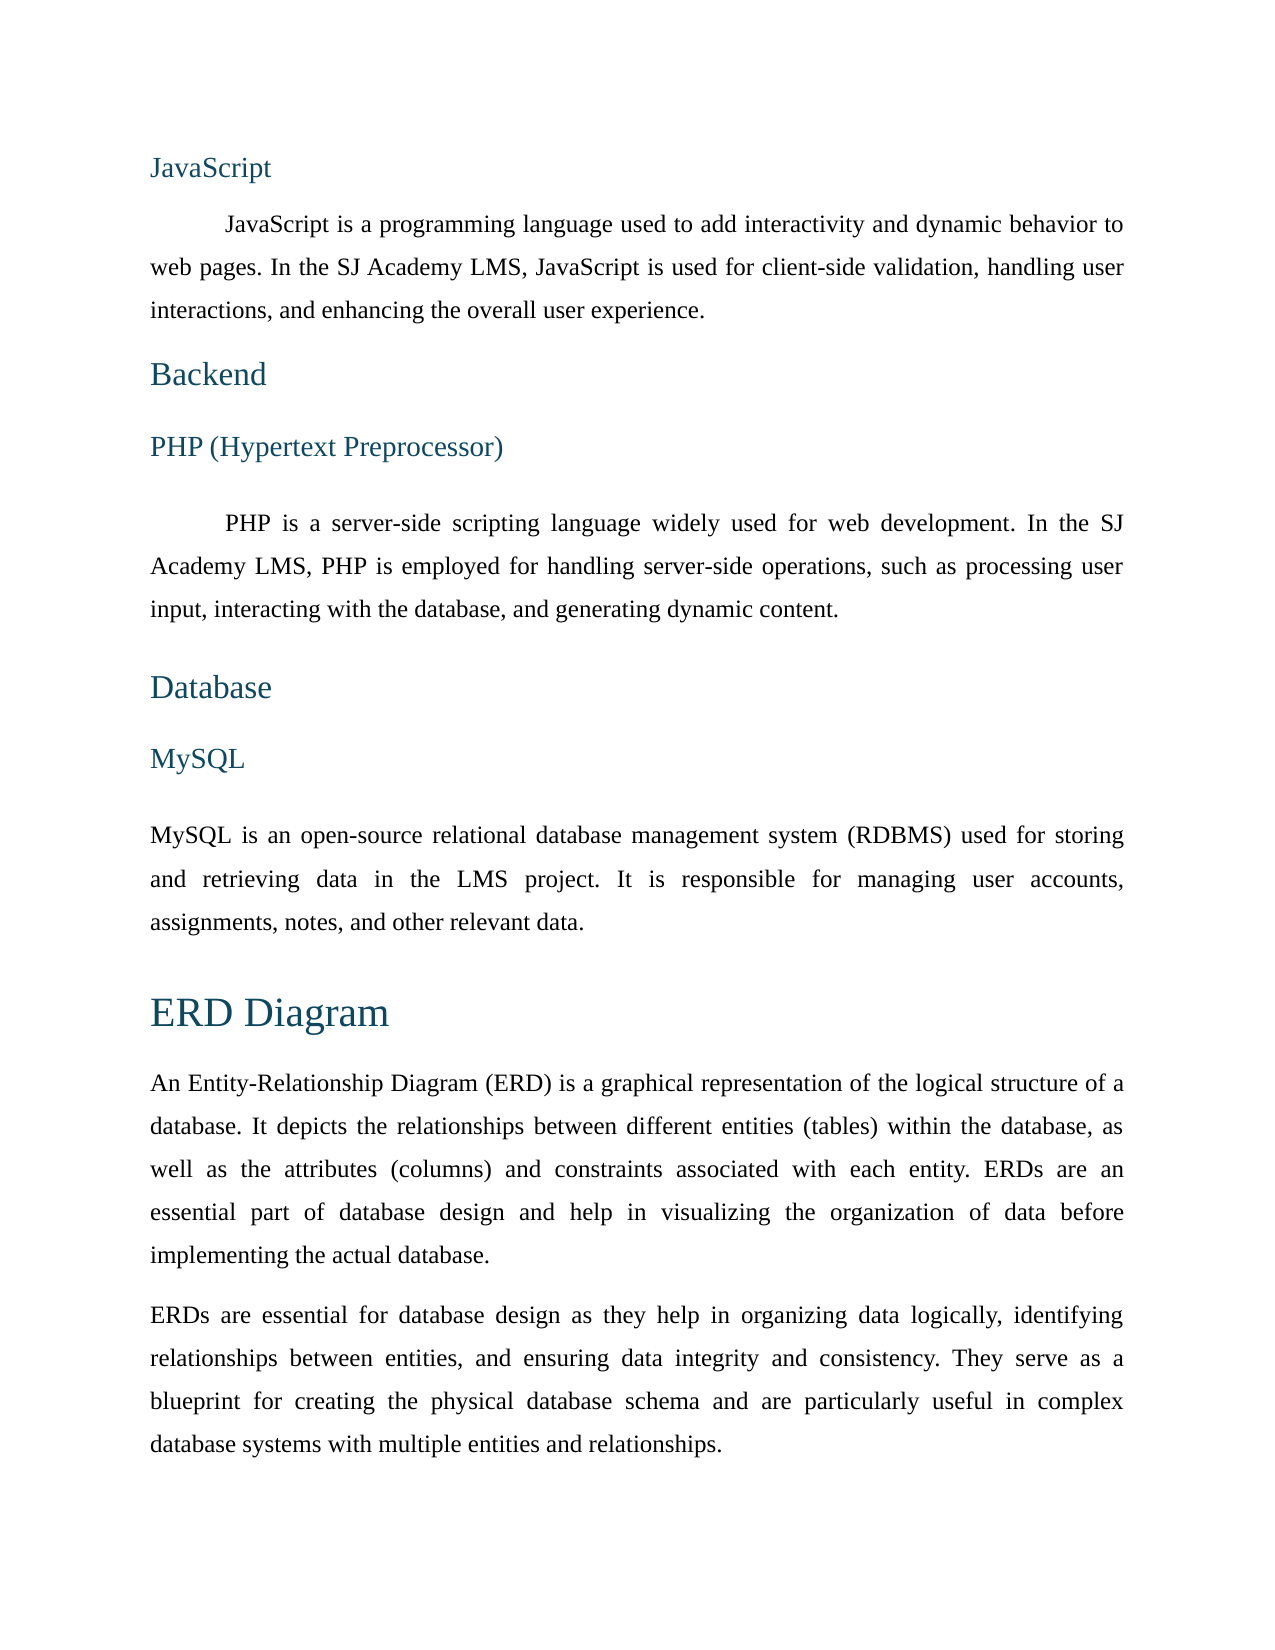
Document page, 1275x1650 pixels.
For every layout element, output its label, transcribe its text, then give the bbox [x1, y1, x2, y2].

text An Entity-Relationship Diagram (ERD) is a graphical representation of the logical structure of a database. It depicts the relationships between different entities (tables) within the database, as well as the attributes (columns) and constraints associated with each entity. ERDs are an essential part of database design and help in visualizing the organization of data before implementing the actual database. [150, 1068, 1125, 1269]
text MySQL is an open-source relational database management system (RDBMS) used for storing and retrieving data in the LMS project. It is responsible for managing user accounts, assignments, notes, and other relevant data. [150, 821, 1125, 936]
text JavaScript is a programming language used to add interactivity and dynamic behavior to web pages. In the SJ Academy LMS, JavaScript is used for client-side validation, handling user interactions, and enhancing the overall user experience. [150, 209, 1125, 324]
text PHP is a server-side scripting language widely used for web development. In the SJ Academy LMS, PHP is employed for handling server-side operations, such as processing user input, interacting with the database, and generating dynamic content. [150, 508, 1125, 623]
subtitle MySQL [150, 741, 1125, 774]
subtitle Backend [150, 355, 1125, 393]
subtitle ERD Diagram [150, 987, 1125, 1035]
subtitle JavaScript [150, 150, 1125, 183]
text ERDs are essential for database design as they help in organizing data logically, identifying relationships between entities, and ensuring data integrity and consistency. They serve as a blueprint for creating the physical database schema and are particularly useful in complex database systems with multiple entities and relationships. [150, 1300, 1125, 1458]
subtitle PHP (Hypertext Preprocessor) [150, 429, 1125, 462]
subtitle Database [150, 667, 1125, 705]
